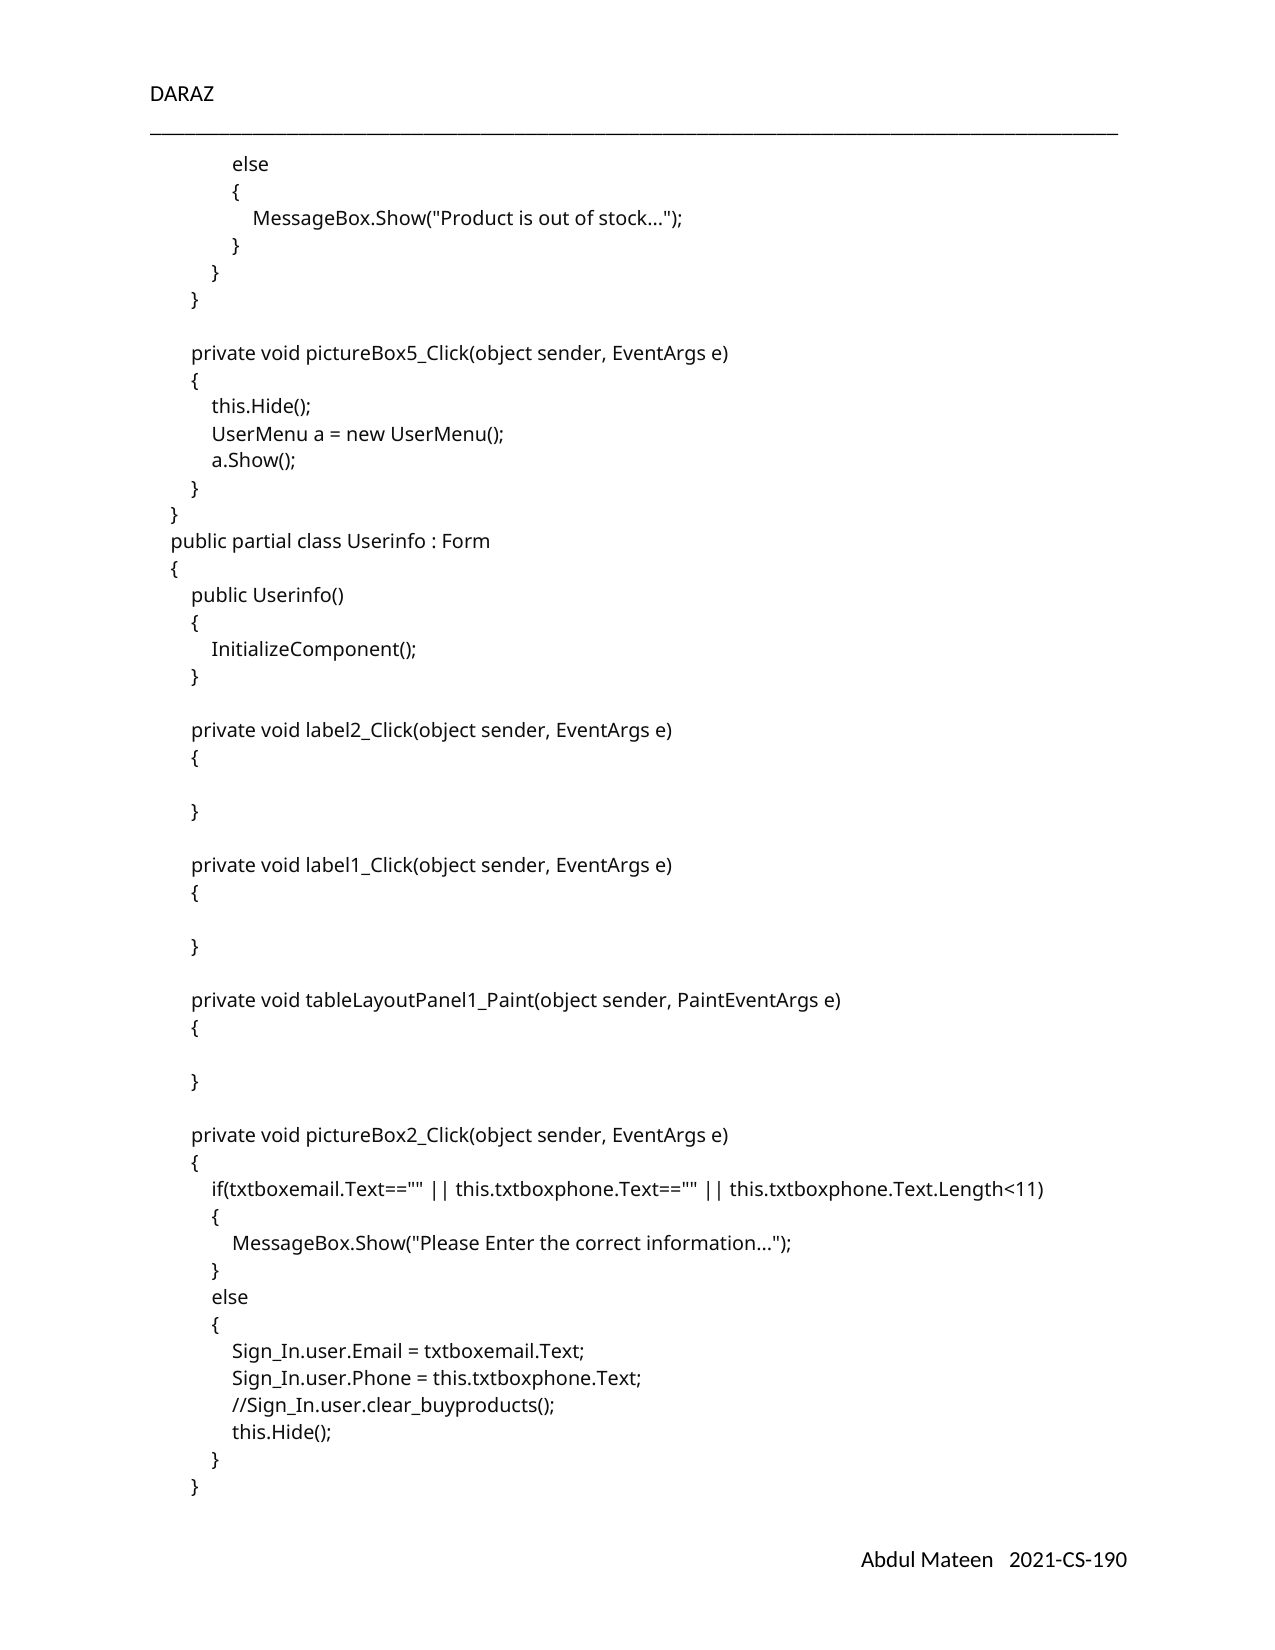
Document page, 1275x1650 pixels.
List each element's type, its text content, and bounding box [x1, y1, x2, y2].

text public partial class Userinfo : Form [150, 528, 1132, 555]
text private void label2_Click(object sender, EventArgs e) [150, 717, 1132, 743]
text MessageBox.Show("Product is out of stock..."); [150, 204, 1132, 231]
text MessageBox.Show("Please Enter the correct information..."); [150, 1229, 1132, 1256]
text } [150, 474, 1132, 501]
text } [150, 1256, 1132, 1283]
text public Userinfo() [150, 582, 1132, 609]
text { [150, 366, 1132, 393]
text { [150, 1310, 1132, 1337]
text } [150, 1445, 1132, 1472]
text } [150, 663, 1132, 689]
text if(txtboxemail.Text=="" || this.txtboxphone.Text=="" || this.txtboxphone.Text.Length<11) [150, 1175, 1132, 1202]
text this.Hide(); [150, 1418, 1132, 1445]
text a.Show(); [150, 447, 1132, 474]
text { [150, 1202, 1132, 1229]
text } [150, 258, 1132, 285]
text { [150, 555, 1132, 582]
text InitializeComponent(); [150, 636, 1132, 663]
text { [150, 743, 1132, 771]
text { [150, 878, 1132, 905]
text } [150, 285, 1132, 312]
text } [150, 501, 1132, 528]
text //Sign_In.user.clear_buyproducts(); [150, 1391, 1132, 1418]
text UserMenu a = new UserMenu(); [150, 420, 1132, 447]
text else [150, 1283, 1132, 1310]
text } [150, 932, 1132, 959]
text } [150, 797, 1132, 824]
text Sign_In.user.Phone = this.txtboxphone.Text; [150, 1364, 1132, 1391]
text private void label1_Click(object sender, EventArgs e) [150, 851, 1132, 878]
text } [150, 1472, 1132, 1499]
text Sign_In.user.Email = txtboxemail.Text; [150, 1337, 1132, 1364]
text private void tableLayoutPanel1_Paint(object sender, PaintEventArgs e) [150, 986, 1132, 1013]
text private void pictureBox5_Click(object sender, EventArgs e) [150, 339, 1132, 366]
text this.Hide(); [150, 393, 1132, 420]
text { [150, 1013, 1132, 1040]
text { [150, 1148, 1132, 1175]
text else [150, 150, 1132, 177]
text private void pictureBox2_Click(object sender, EventArgs e) [150, 1121, 1132, 1148]
text } [150, 231, 1132, 258]
text { [150, 177, 1132, 204]
text } [150, 1067, 1132, 1094]
text { [150, 609, 1132, 636]
